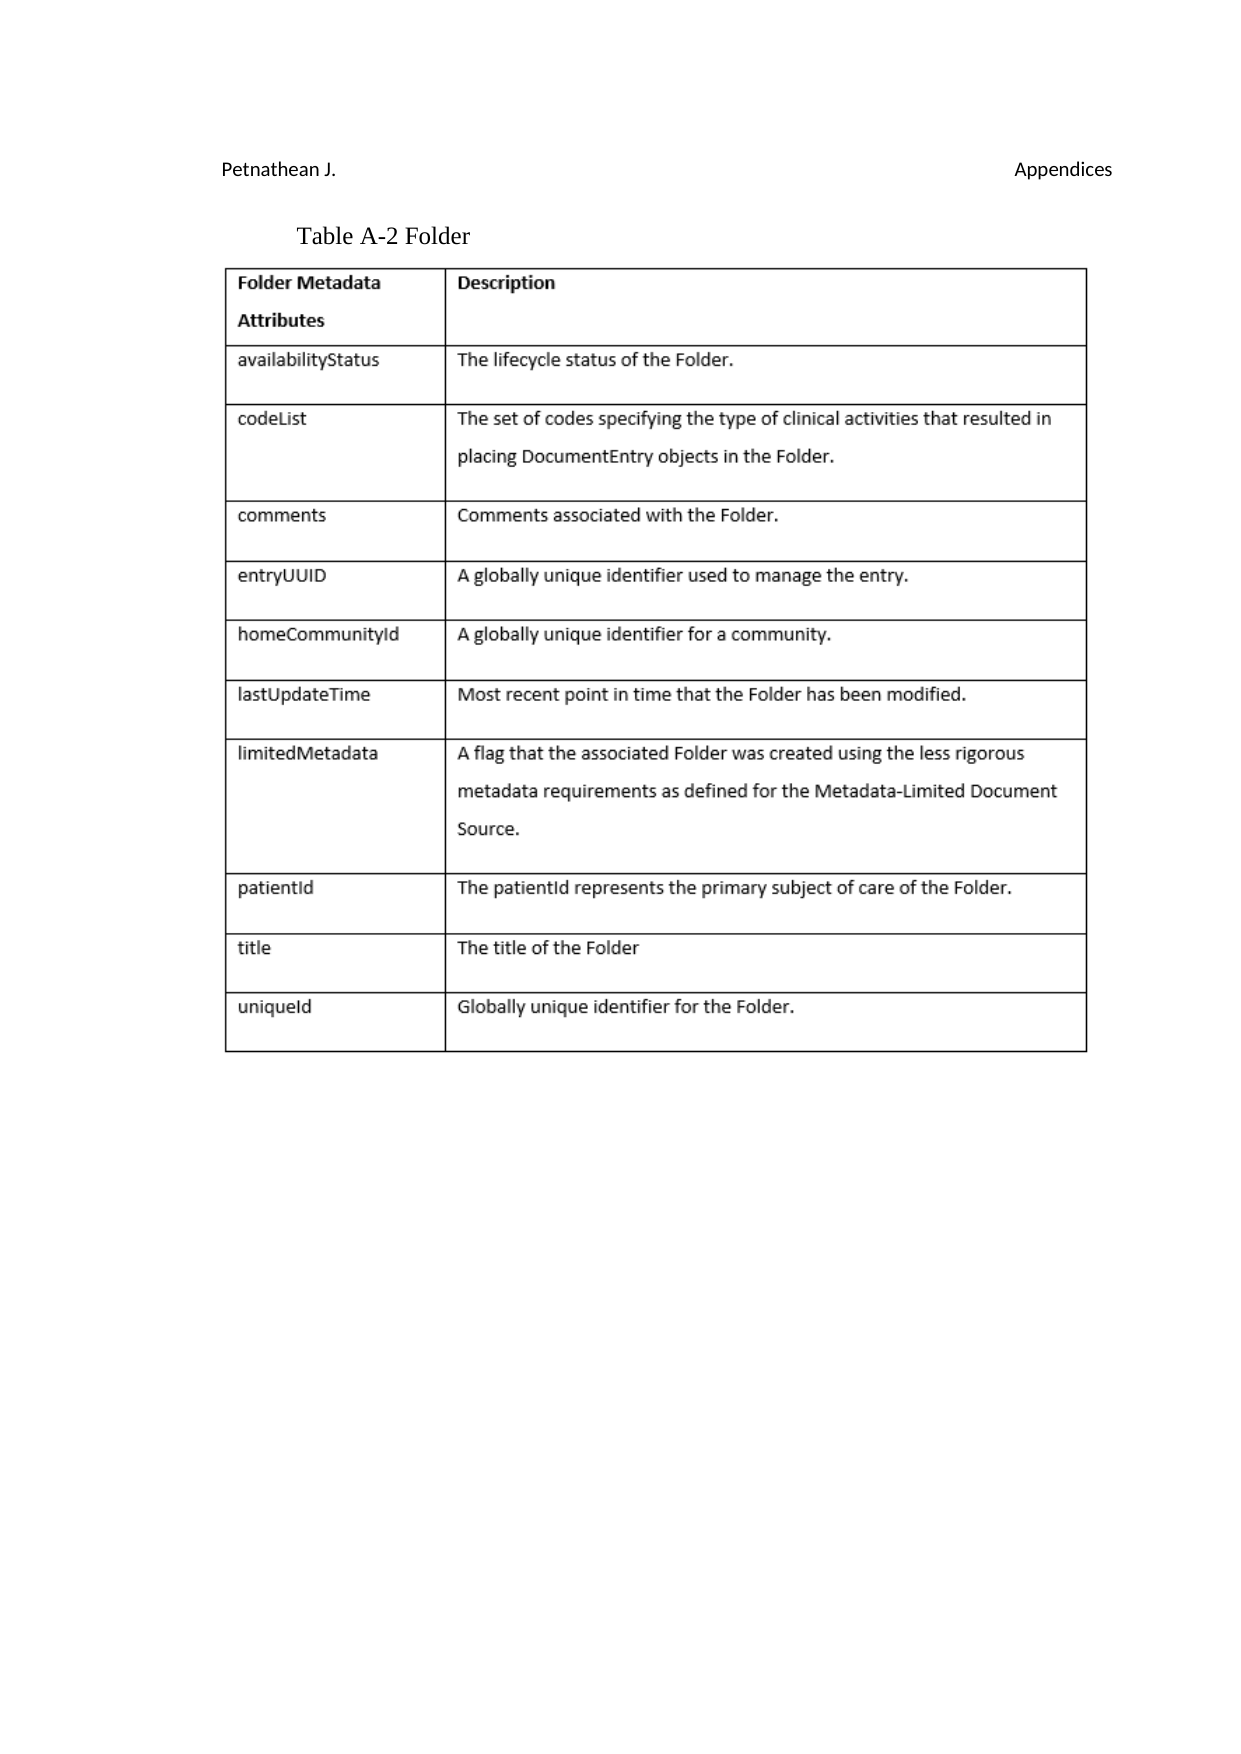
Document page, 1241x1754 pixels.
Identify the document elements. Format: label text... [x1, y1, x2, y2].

picture [221, 264, 1093, 1058]
list Table A-2 Folder [221, 221, 1092, 250]
